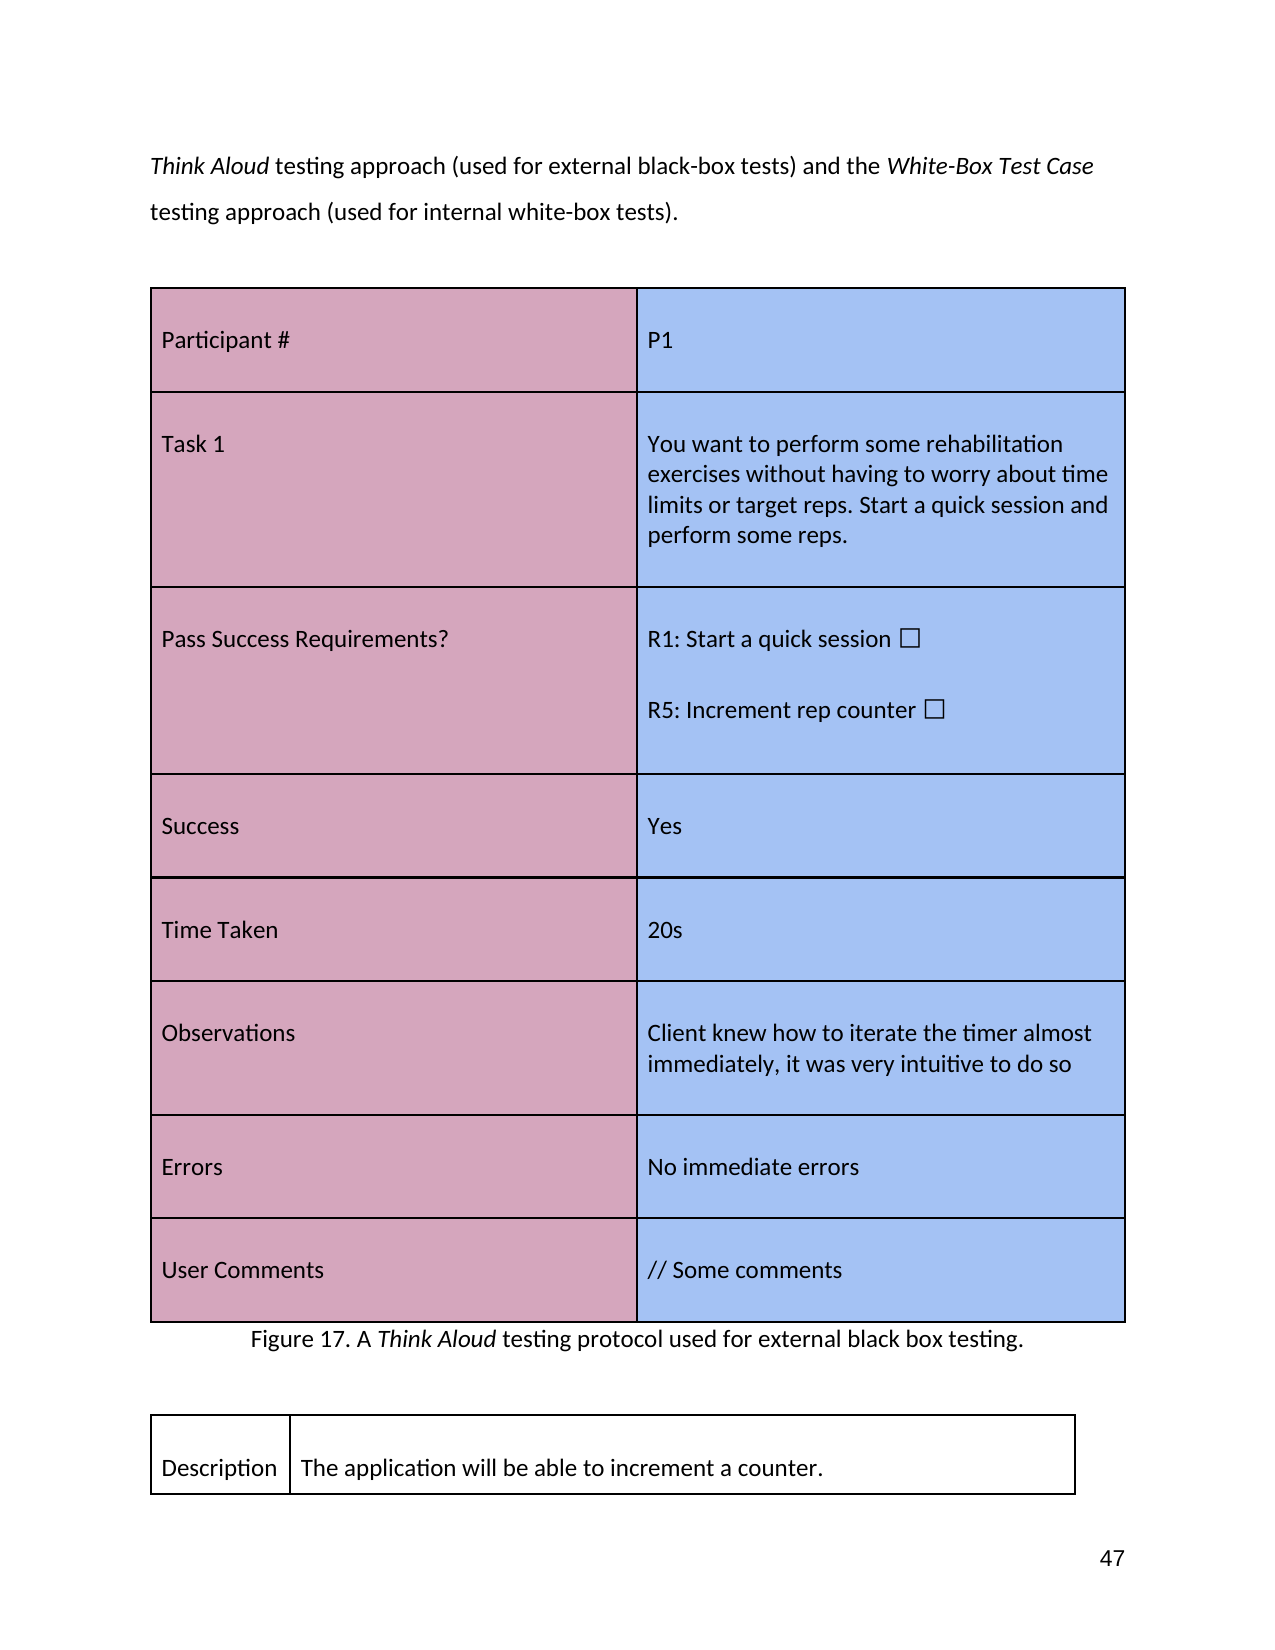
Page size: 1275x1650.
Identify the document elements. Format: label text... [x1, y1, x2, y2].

table_header P1 [638, 289, 1124, 391]
table_cell User Comments [152, 1219, 636, 1321]
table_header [291, 1416, 1074, 1493]
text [150, 150, 1125, 226]
table_cell Task 1 [152, 393, 636, 586]
text Figure 17. A Think Aloud testing protocol used for external black box testing. [150, 1323, 1125, 1353]
table_cell Time Taken [152, 879, 636, 980]
table_cell Errors [152, 1116, 636, 1217]
table_header Participant # [152, 289, 636, 391]
table_cell 20s [638, 879, 1124, 980]
table_header Description [152, 1416, 289, 1493]
table_cell // Some comments [638, 1219, 1124, 1321]
table_cell You want to perform some rehabilitation exercises without having to worry about time limits or target reps. Start a quick session and perform some reps. [638, 393, 1124, 586]
table_cell Success [152, 775, 636, 876]
table_cell No immediate errors [638, 1116, 1124, 1217]
table_cell Pass Success Requirements? [152, 588, 636, 773]
table_cell Client knew how to iterate the timer almost immediately, it was very intuitive to do so [638, 982, 1124, 1114]
table_cell Yes [638, 775, 1124, 876]
table_cell Observations [152, 982, 636, 1114]
table_cell R1: Start a quick session ⬜ R5: Increment rep counter ⬜ [638, 588, 1124, 773]
